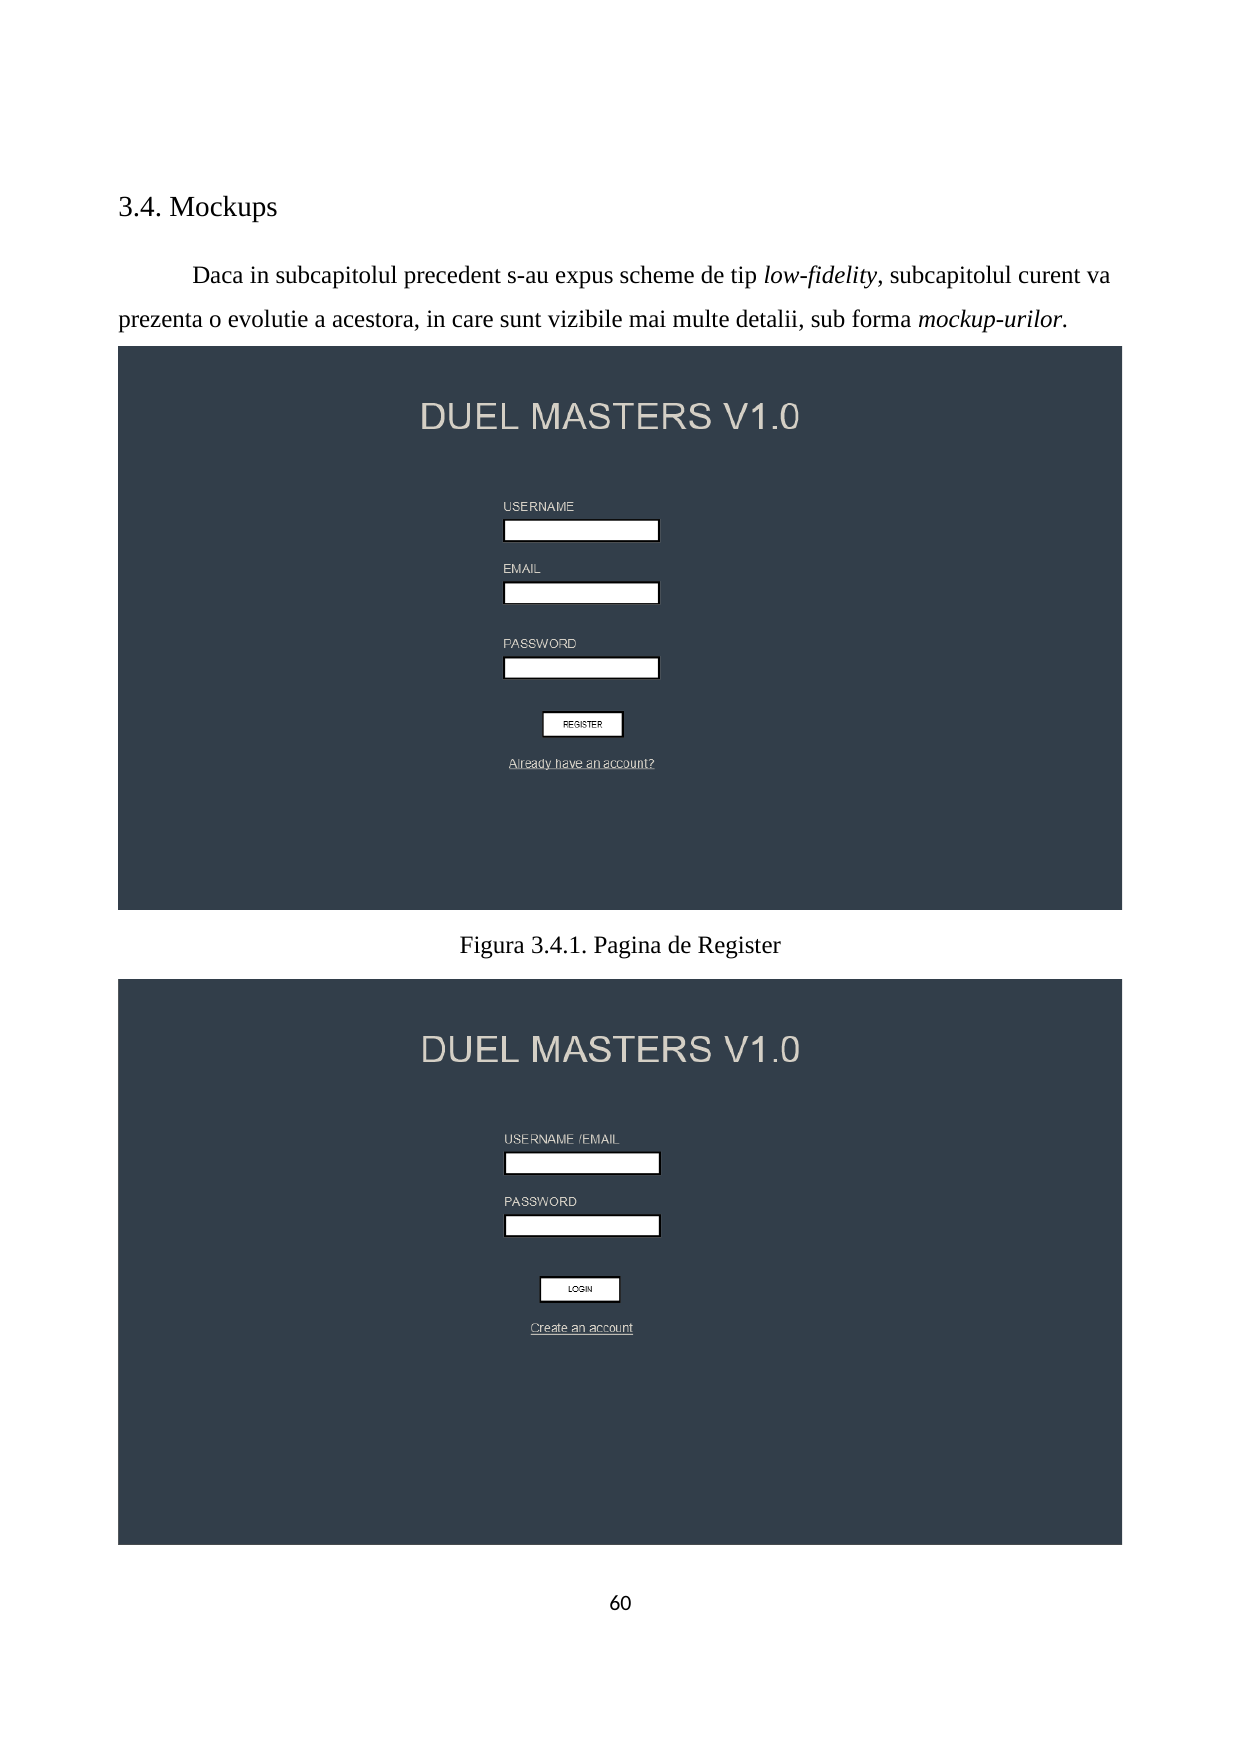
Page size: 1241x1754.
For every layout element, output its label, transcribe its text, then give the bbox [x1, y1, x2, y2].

picture [118, 346, 1123, 910]
picture [118, 979, 1123, 1545]
text Daca in subcapitolul precedent s-au expus scheme de tip low-fidelity, subcapitolul curent va prezenta o evolutie a acestora, in care sunt vizibile mai multe detalii, sub forma mockup-urilor. [118, 261, 1122, 332]
text 3.4. Mockups [118, 189, 1122, 223]
text Figura 3.4.1. Pagina de Register [118, 930, 1122, 959]
